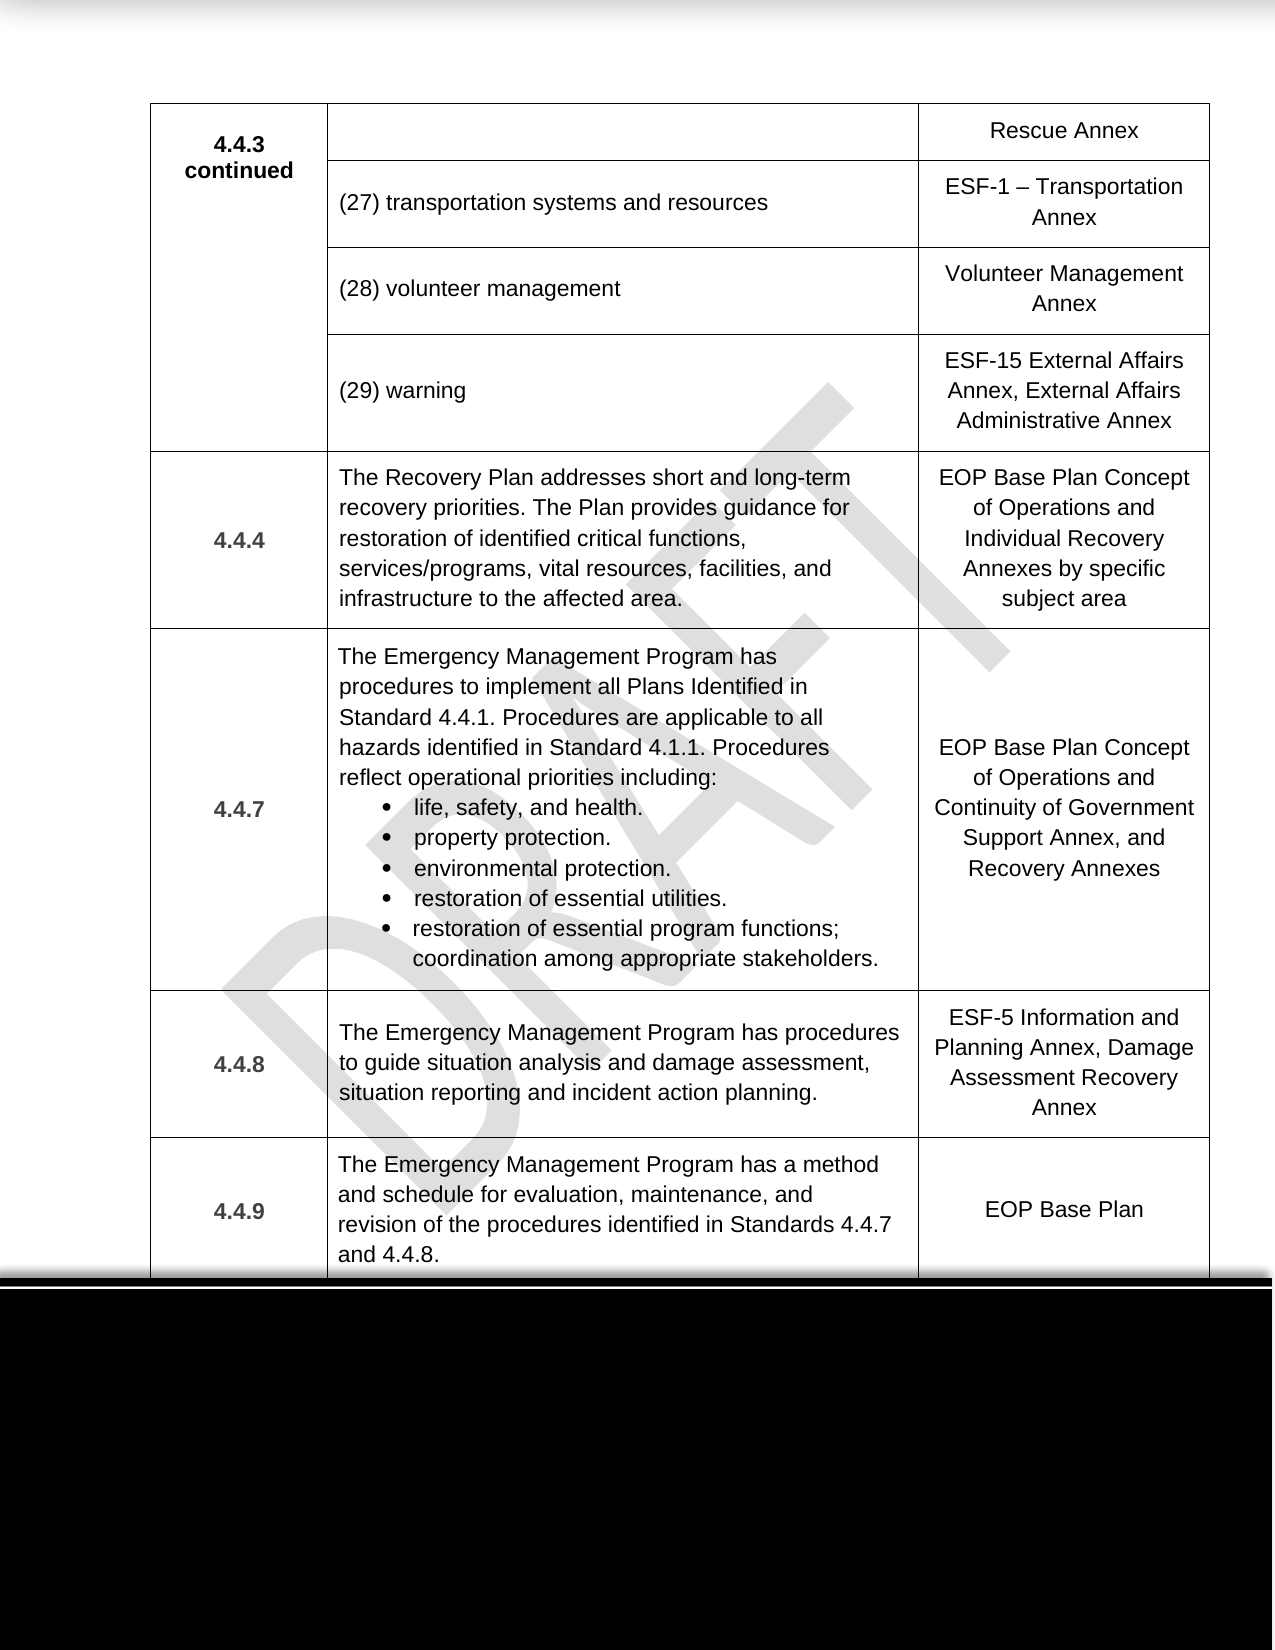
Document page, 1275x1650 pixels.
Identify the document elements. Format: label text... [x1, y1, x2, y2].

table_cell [328, 104, 918, 160]
table_cell The Emergency Management Program has procedures to guide situation analysis and damage assessment, situation reporting and incident action planning. [328, 991, 918, 1137]
table_cell EOP Base Plan Concept of Operations and Continuity of Government Support Annex, and Recovery Annexes [919, 629, 1209, 990]
table_cell EOP Base Plan Concept of Operations and Individual Recovery Annexes by specific subject area [919, 452, 1209, 628]
table_cell ESF-1 – Transportation Annex [919, 161, 1209, 247]
table_cell 4.4.8 [151, 991, 327, 1137]
table_cell ESF-5 Information and Planning Annex, Damage Assessment Recovery Annex [919, 991, 1209, 1137]
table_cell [919, 104, 1209, 160]
table_cell ESF-15 External Affairs Annex, External Affairs Administrative Annex [919, 335, 1209, 451]
table_cell (27) transportation systems and resources [328, 161, 918, 247]
table_cell EOP Base Plan [919, 1138, 1209, 1284]
table_cell (29) warning [328, 335, 918, 451]
table_cell The Recovery Plan addresses short and long-term recovery priorities. The Plan provides guidance for restoration of identified critical functions, services/programs, vital resources, facilities, and infrastructure to the affected area. [328, 452, 918, 628]
table_cell The Emergency Management Program has a method and schedule for evaluation, maintenance, and revision of the procedures identified in Standards 4.4.7 and 4.4.8. [328, 1138, 918, 1284]
table_cell The Emergency Management Program has procedures to implement all Plans Identified in Standard 4.4.1. Procedures are applicable to all hazards identified in Standard 4.1.1. Procedures reflect operational priorities including: life, safety, and health. property protection. environmental protection. restoration of essential utilities. restoration of essential program functions; coordination among appropriate stakeholders. [328, 629, 918, 990]
table_cell (28) volunteer management [328, 248, 918, 333]
table_cell Volunteer Management Annex [919, 248, 1209, 333]
table_cell 4.4.7 [151, 629, 327, 990]
table_cell 4.4.4 [151, 452, 327, 628]
table_cell 4.4.9 [151, 1138, 327, 1284]
